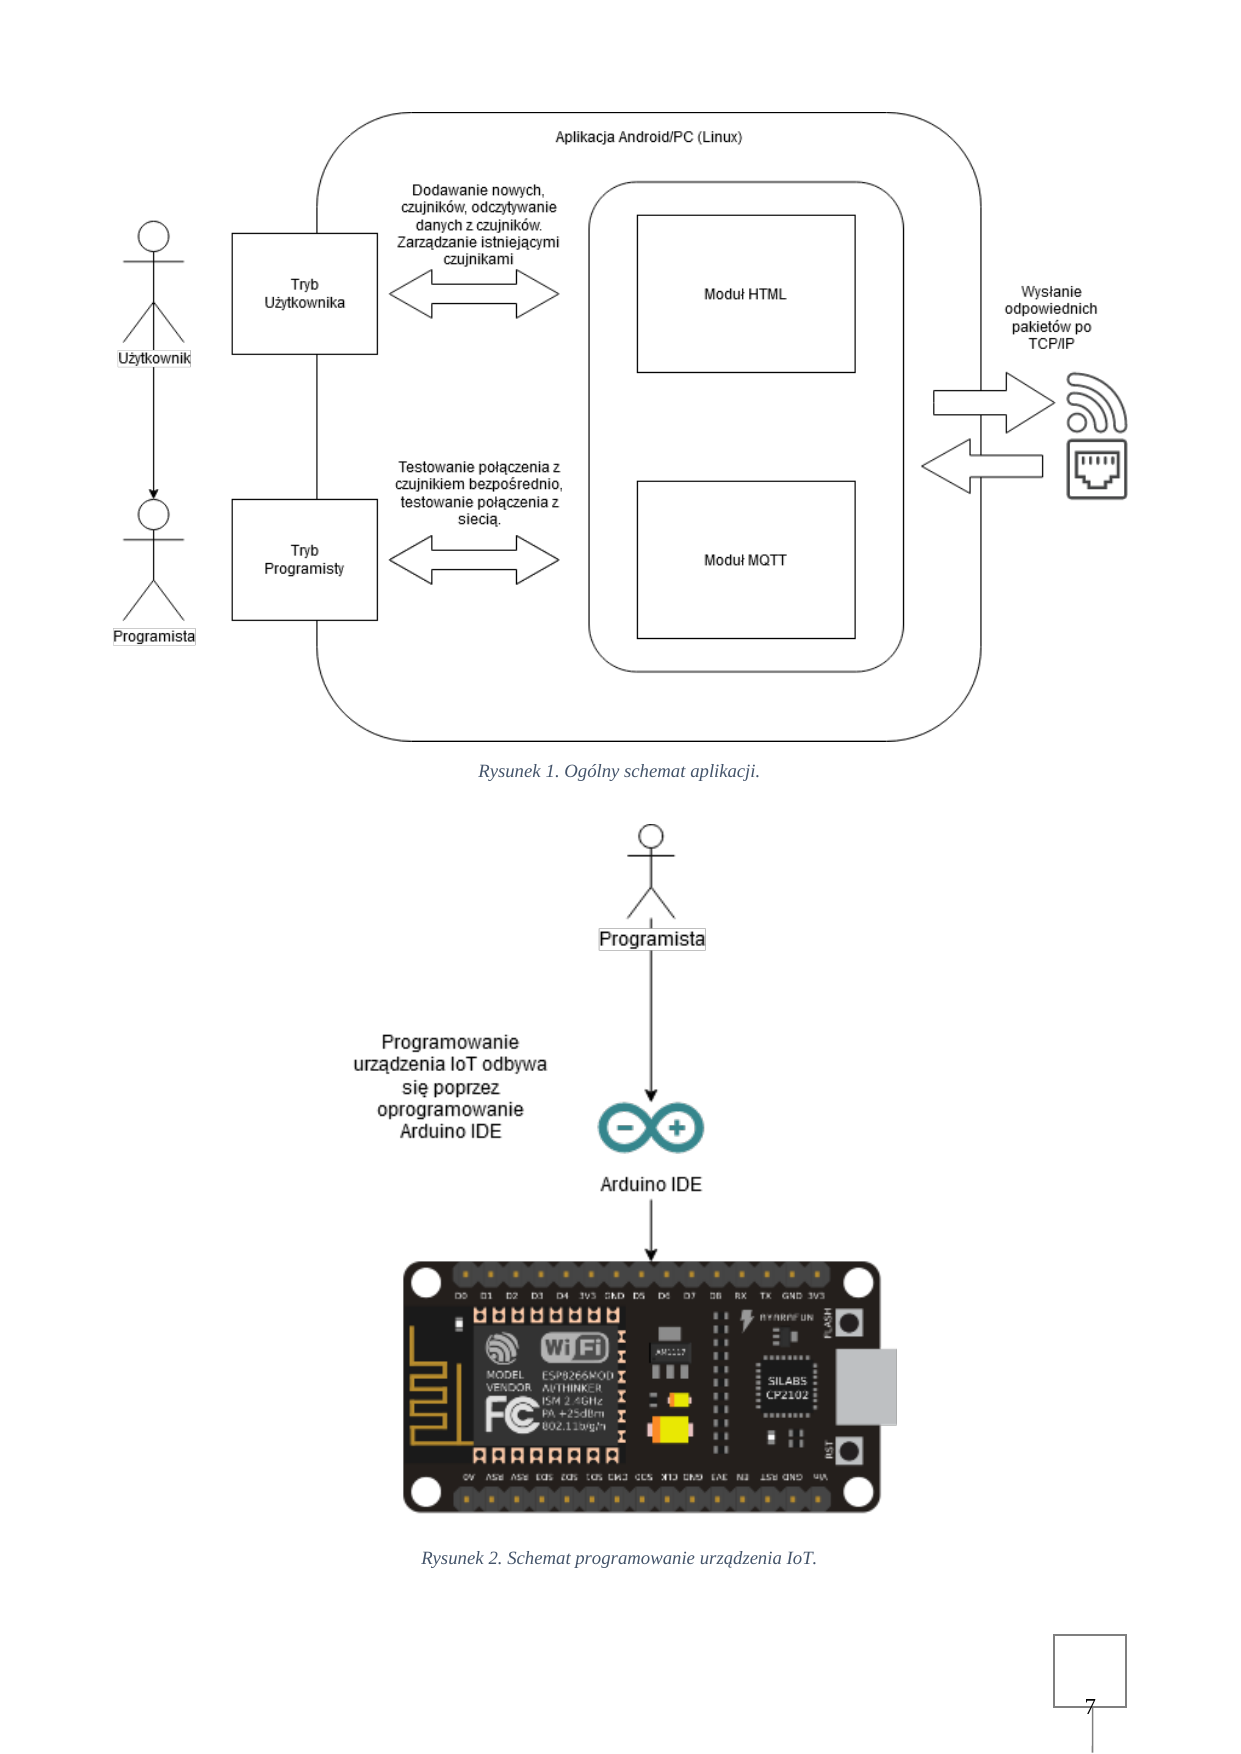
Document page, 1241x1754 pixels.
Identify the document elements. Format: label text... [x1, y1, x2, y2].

text Rysunek 1. Ogólny schemat aplikacji. [112, 760, 1128, 803]
picture [341, 824, 900, 1529]
text Rysunek 2. Schemat programowanie urządzenia IoT. [112, 1547, 1128, 1569]
picture [112, 112, 1128, 742]
